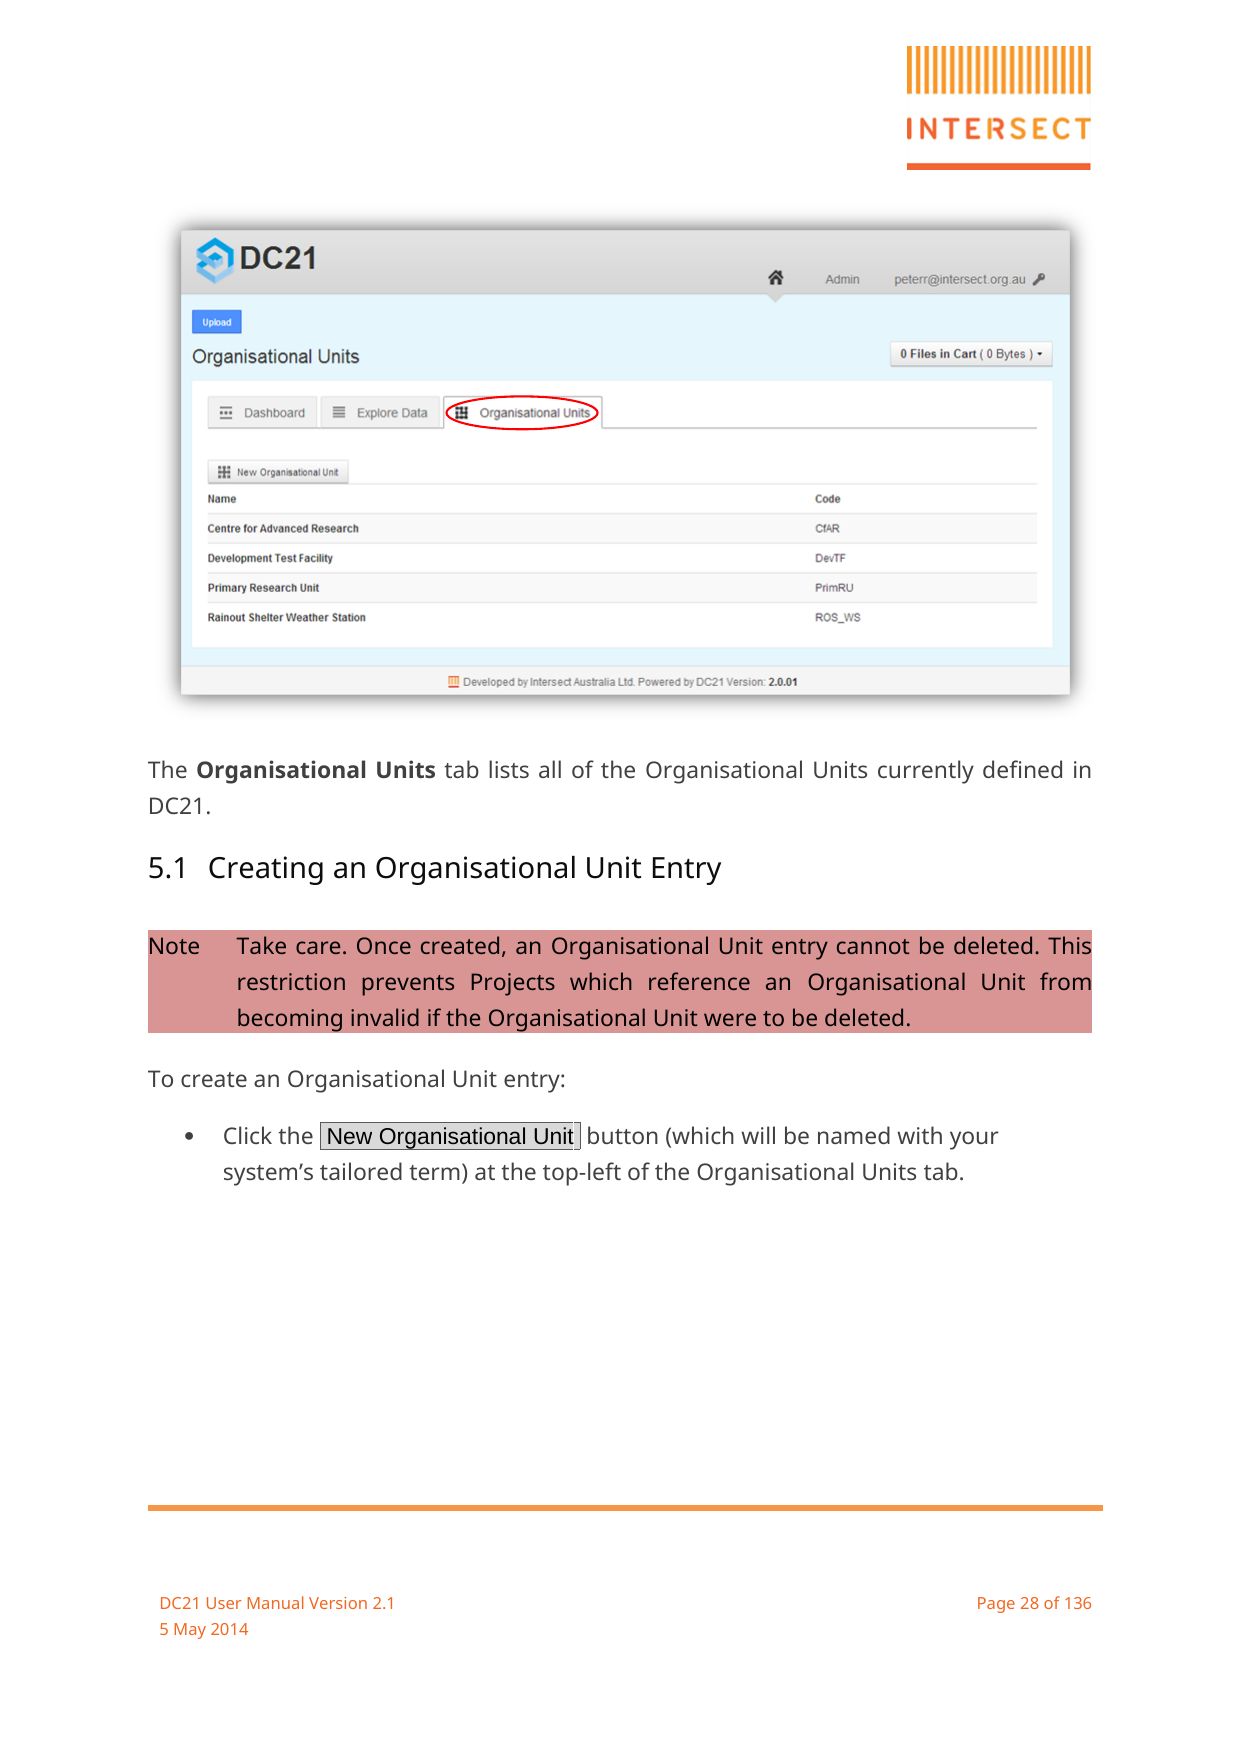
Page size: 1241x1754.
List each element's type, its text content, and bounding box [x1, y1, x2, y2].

text The Organisational Units tab lists all of the Organisational Units currently defined in DC21. [148, 754, 1092, 821]
picture [905, 44, 1093, 172]
text Note Take care. Once created, an Organisational Unit entry cannot be deleted. This restriction prevents Projects which reference an Organisational Unit from becoming invalid if the Organisational Unit were to be deleted. [148, 930, 1092, 1033]
text To create an Organisational Unit entry: [148, 1063, 1092, 1094]
subtitle Creating an Organisational Unit Entry [148, 847, 1092, 887]
list Click the New Organisational Unit button (which will be named with your system’s tailored term) at the top-left of the Organisational Units tab. [185, 1120, 1092, 1187]
picture [147, 196, 1104, 729]
